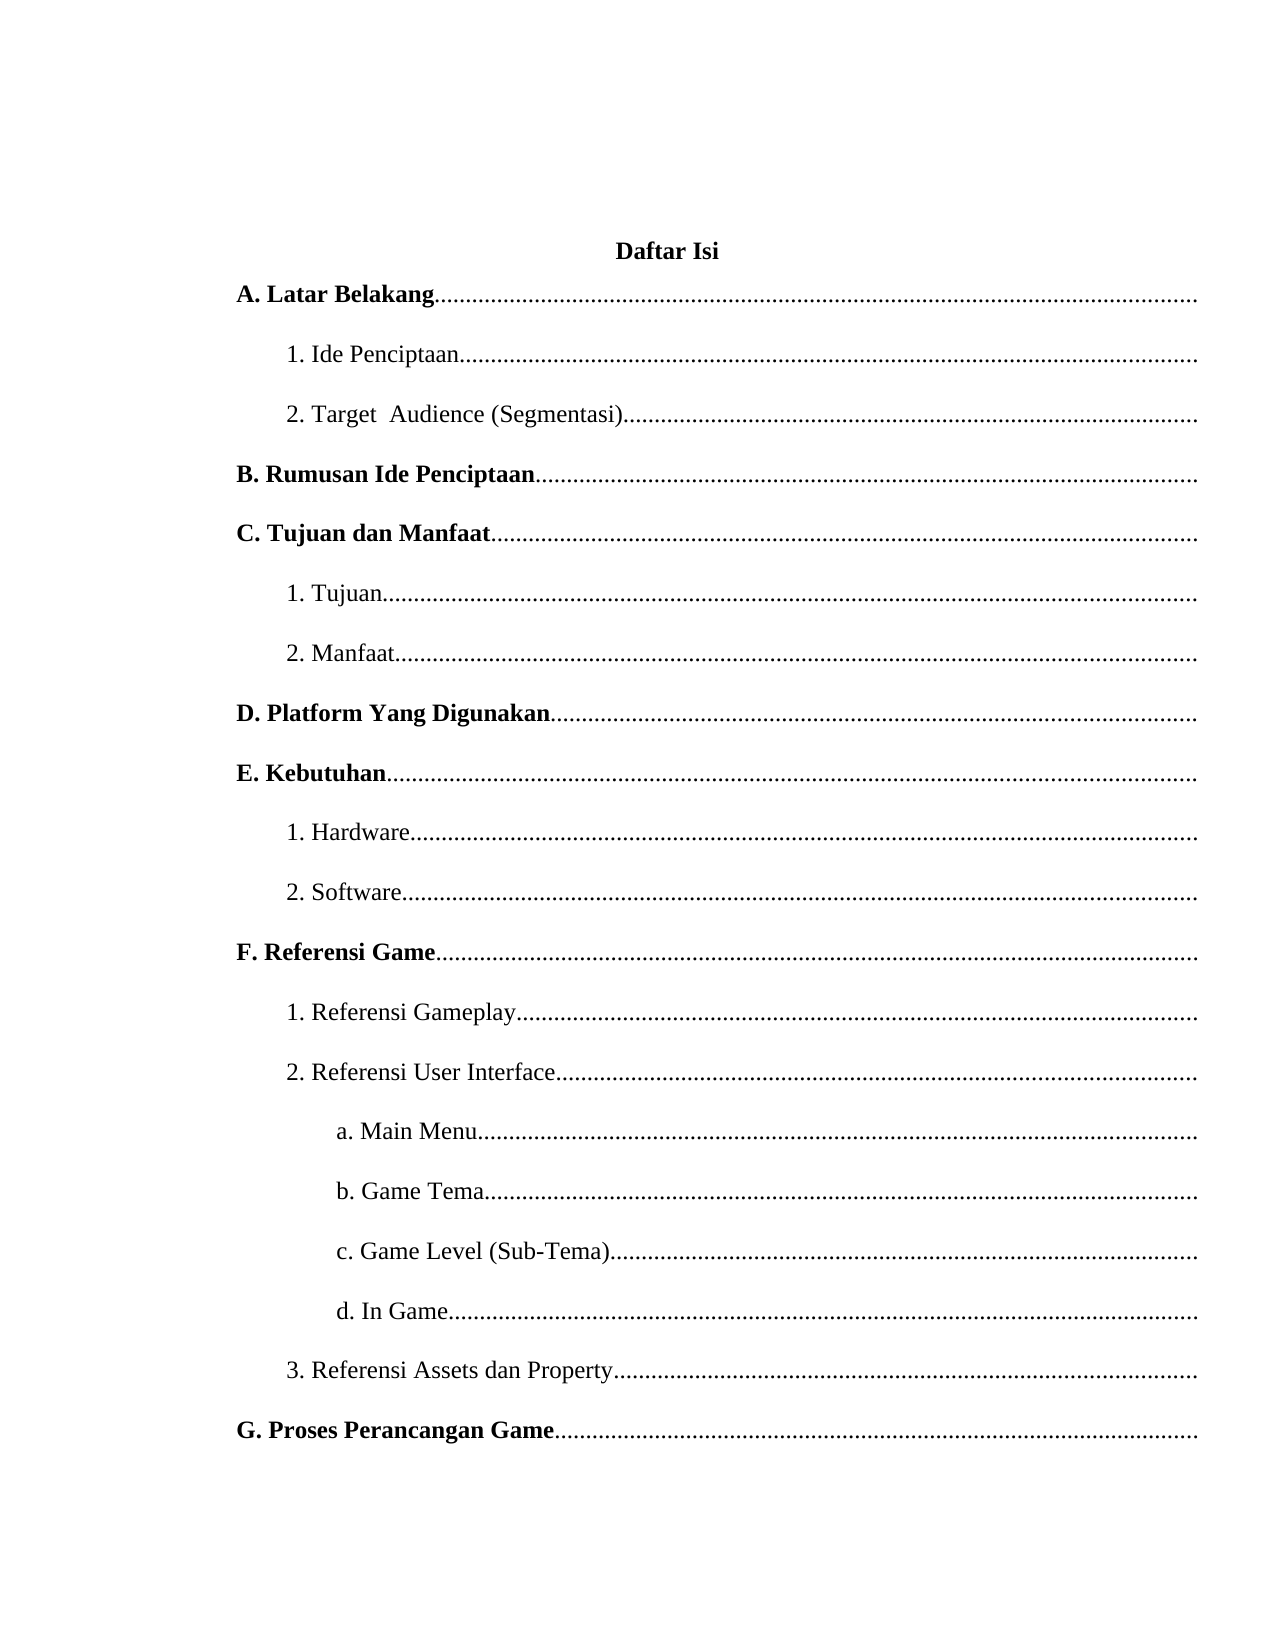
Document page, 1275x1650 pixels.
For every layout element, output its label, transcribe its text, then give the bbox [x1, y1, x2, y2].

text G. Proses Perancangan Game 8 [236, 1415, 1098, 1444]
text c. Game Level (Sub-Tema) 7 [336, 1236, 1098, 1265]
text C. Tujuan dan Manfaat 4 [236, 518, 1098, 547]
text 1. Ide Penciptaan 2 [286, 339, 1098, 368]
text 1. Hardware 4 [286, 817, 1098, 846]
text 2. Referensi User Interface 5 [286, 1057, 1098, 1085]
text E. Kebutuhan 4 [236, 758, 1098, 786]
text d. In Game 7 [336, 1296, 1098, 1324]
text a. Main Menu 6 [336, 1116, 1098, 1145]
text 1. Tujuan 4 [286, 578, 1098, 607]
text B. Rumusan Ide Penciptaan 2 [236, 459, 1098, 487]
text A. Latar Belakang 1 [236, 279, 1098, 308]
text 3. Referensi Assets dan Property 7 [286, 1356, 1098, 1384]
text D. Platform Yang Digunakan 3 [236, 698, 1098, 727]
text F. Referensi Game 5 [236, 937, 1098, 966]
text 1. Referensi Gameplay 5 [286, 997, 1098, 1026]
text 2. Manfaat 4 [286, 638, 1098, 667]
text 2. Software 4 [286, 877, 1098, 906]
text b. Game Tema 6 [336, 1176, 1098, 1205]
text 2. Target Audience (Segmentasi) 2 [286, 399, 1098, 428]
text Daftar Isi [236, 236, 1098, 265]
